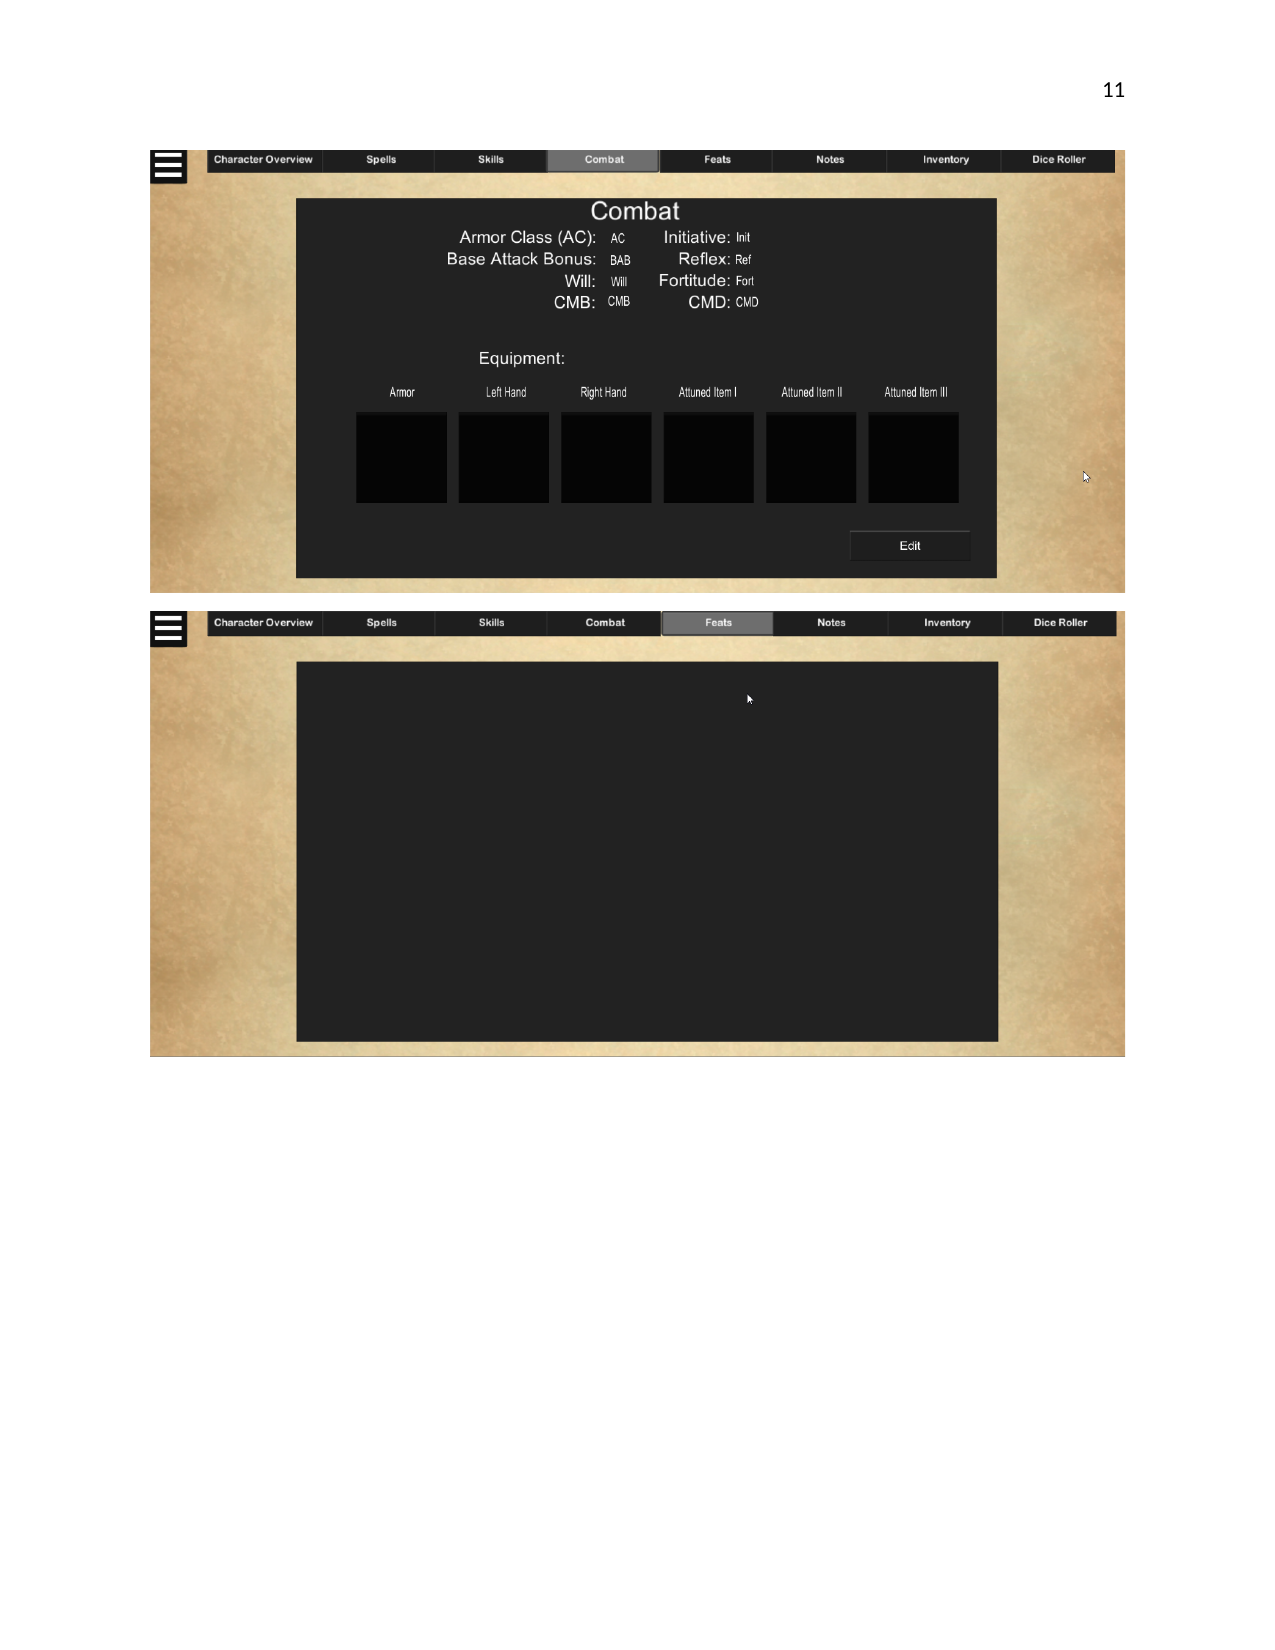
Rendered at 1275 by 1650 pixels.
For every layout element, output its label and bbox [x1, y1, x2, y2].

picture [150, 150, 1125, 593]
picture [150, 611, 1125, 1057]
